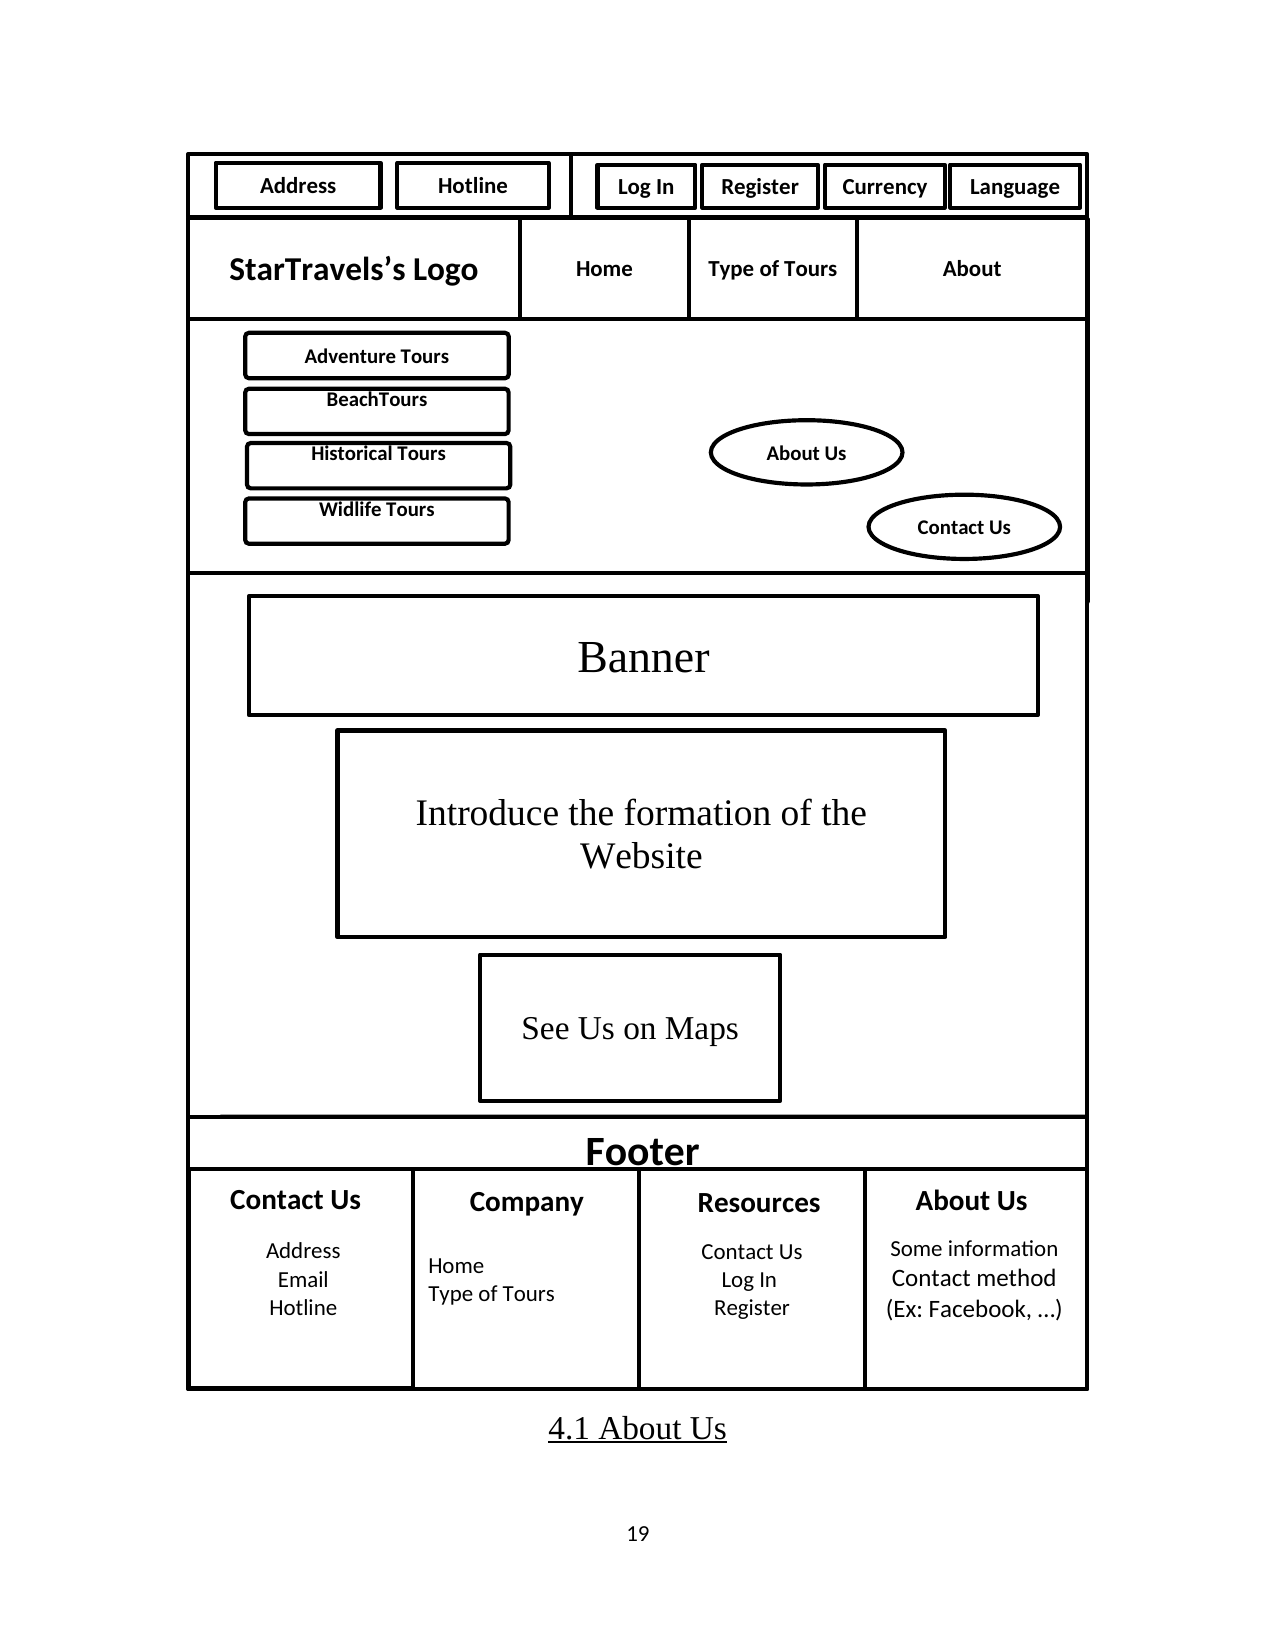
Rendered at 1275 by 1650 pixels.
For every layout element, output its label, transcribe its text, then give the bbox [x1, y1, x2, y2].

text 4.1 About Us [150, 1408, 1125, 1447]
